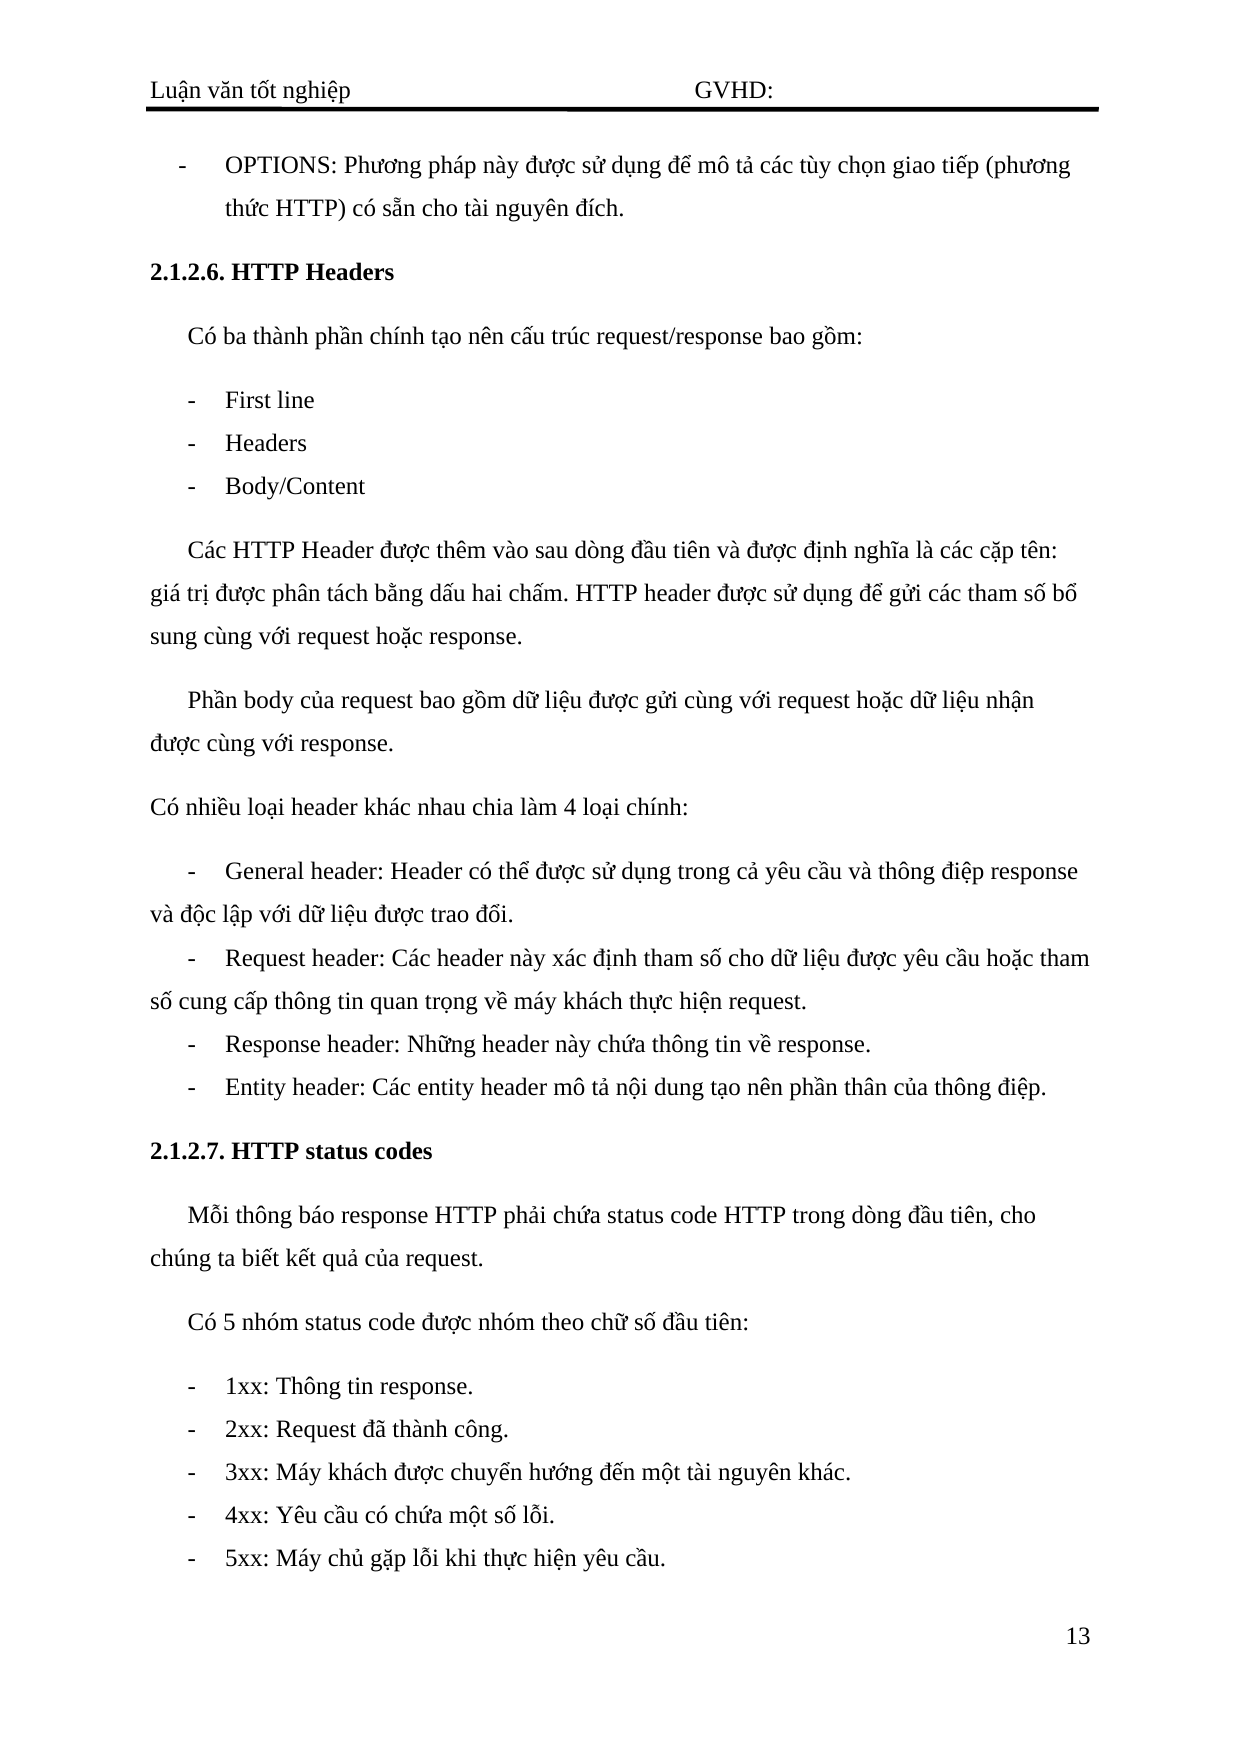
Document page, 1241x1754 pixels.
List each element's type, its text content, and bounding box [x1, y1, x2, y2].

text Có ba thành phần chính tạo nên cấu trúc request/response bao gồm: [150, 321, 1090, 350]
list Body/Content [187, 471, 1090, 500]
list 5xx: Máy chủ gặp lỗi khi thực hiện yêu cầu. [150, 1543, 1090, 1572]
list Response header: Những header này chứa thông tin về response. [150, 1029, 1090, 1058]
list Request header: Các header này xác định tham số cho dữ liệu được yêu cầu hoặc tham số cung cấp thông tin quan trọng về máy khách thực hiện request. [150, 943, 1090, 1014]
text 2.1.2.6. HTTP Headers [150, 257, 1090, 286]
text Có nhiều loại header khác nhau chia làm 4 loại chính: [150, 792, 1090, 821]
list Headers [187, 428, 1090, 457]
list 3xx: Máy khách được chuyển hướng đến một tài nguyên khác. [150, 1457, 1090, 1486]
list OPTIONS: Phương pháp này được sử dụng để mô tả các tùy chọn giao tiếp (phương thức HTTP) có sẵn cho tài nguyên đích. [178, 150, 1090, 222]
list First line [187, 385, 1090, 414]
list Entity header: Các entity header mô tả nội dung tạo nên phần thân của thông điệp. [150, 1072, 1090, 1101]
list 1xx: Thông tin response. [150, 1371, 1090, 1400]
text Có 5 nhóm status code được nhóm theo chữ số đầu tiên: [150, 1307, 1090, 1336]
text 2.1.2.7. HTTP status codes [150, 1136, 1090, 1165]
text Mỗi thông báo response HTTP phải chứa status code HTTP trong dòng đầu tiên, cho chúng ta biết kết quả của request. [150, 1200, 1090, 1272]
list 2xx: Request đã thành công. [150, 1414, 1090, 1443]
text Phần body của request bao gồm dữ liệu được gửi cùng với request hoặc dữ liệu nhận được cùng với response. [150, 685, 1090, 757]
text Các HTTP Header được thêm vào sau dòng đầu tiên và được định nghĩa là các cặp tên: giá trị được phân tách bằng dấu hai chấm. HTTP header được sử dụng để gửi các tham số bổ sung cùng với request hoặc response. [150, 535, 1090, 650]
list 4xx: Yêu cầu có chứa một số lỗi. [150, 1500, 1090, 1529]
list General header: Header có thể được sử dụng trong cả yêu cầu và thông điệp response và độc lập với dữ liệu được trao đổi. [150, 856, 1090, 928]
